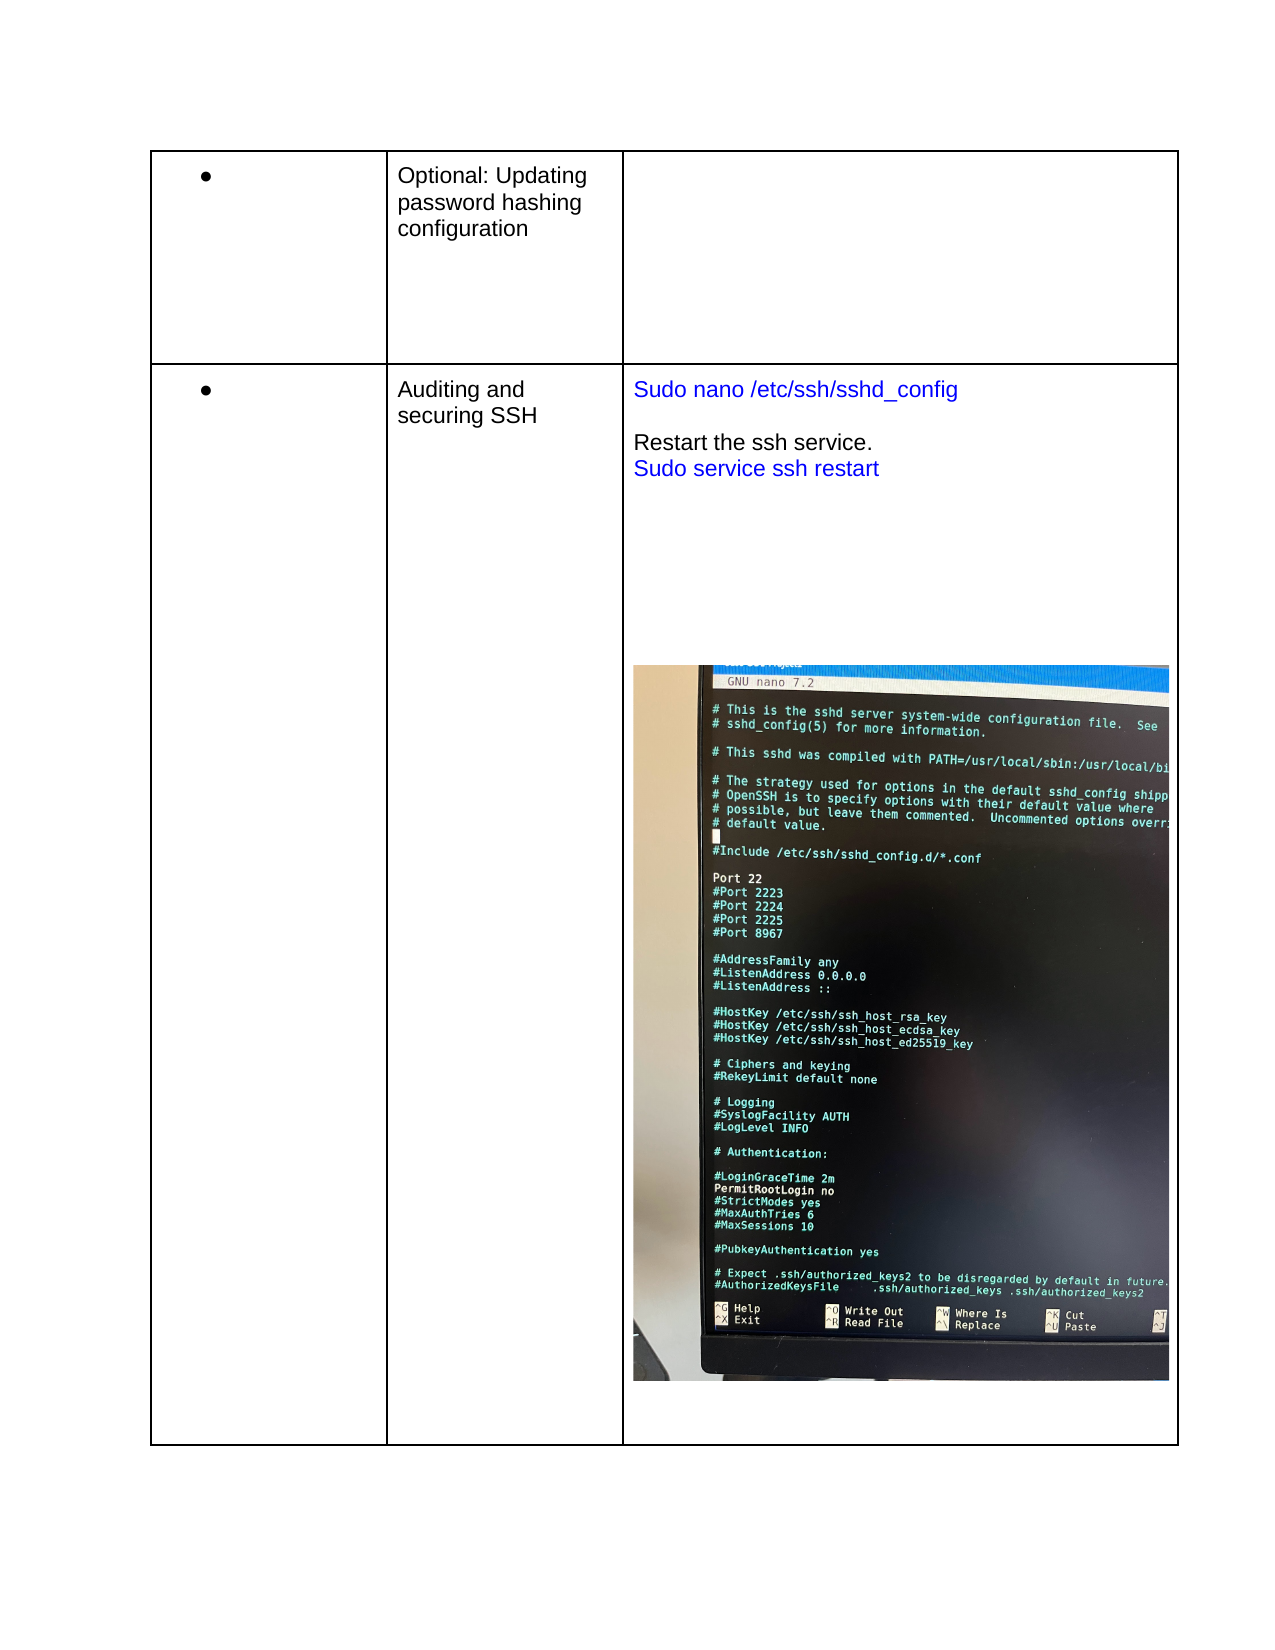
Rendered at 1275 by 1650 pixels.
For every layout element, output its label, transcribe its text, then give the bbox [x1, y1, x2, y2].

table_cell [624, 365, 1177, 1443]
table_cell [152, 152, 386, 363]
table_cell [624, 152, 1177, 363]
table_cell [388, 365, 622, 1443]
table_cell [152, 365, 386, 1443]
picture [633, 665, 1170, 1381]
table_cell Optional: Updating password hashing configuration [388, 152, 622, 363]
